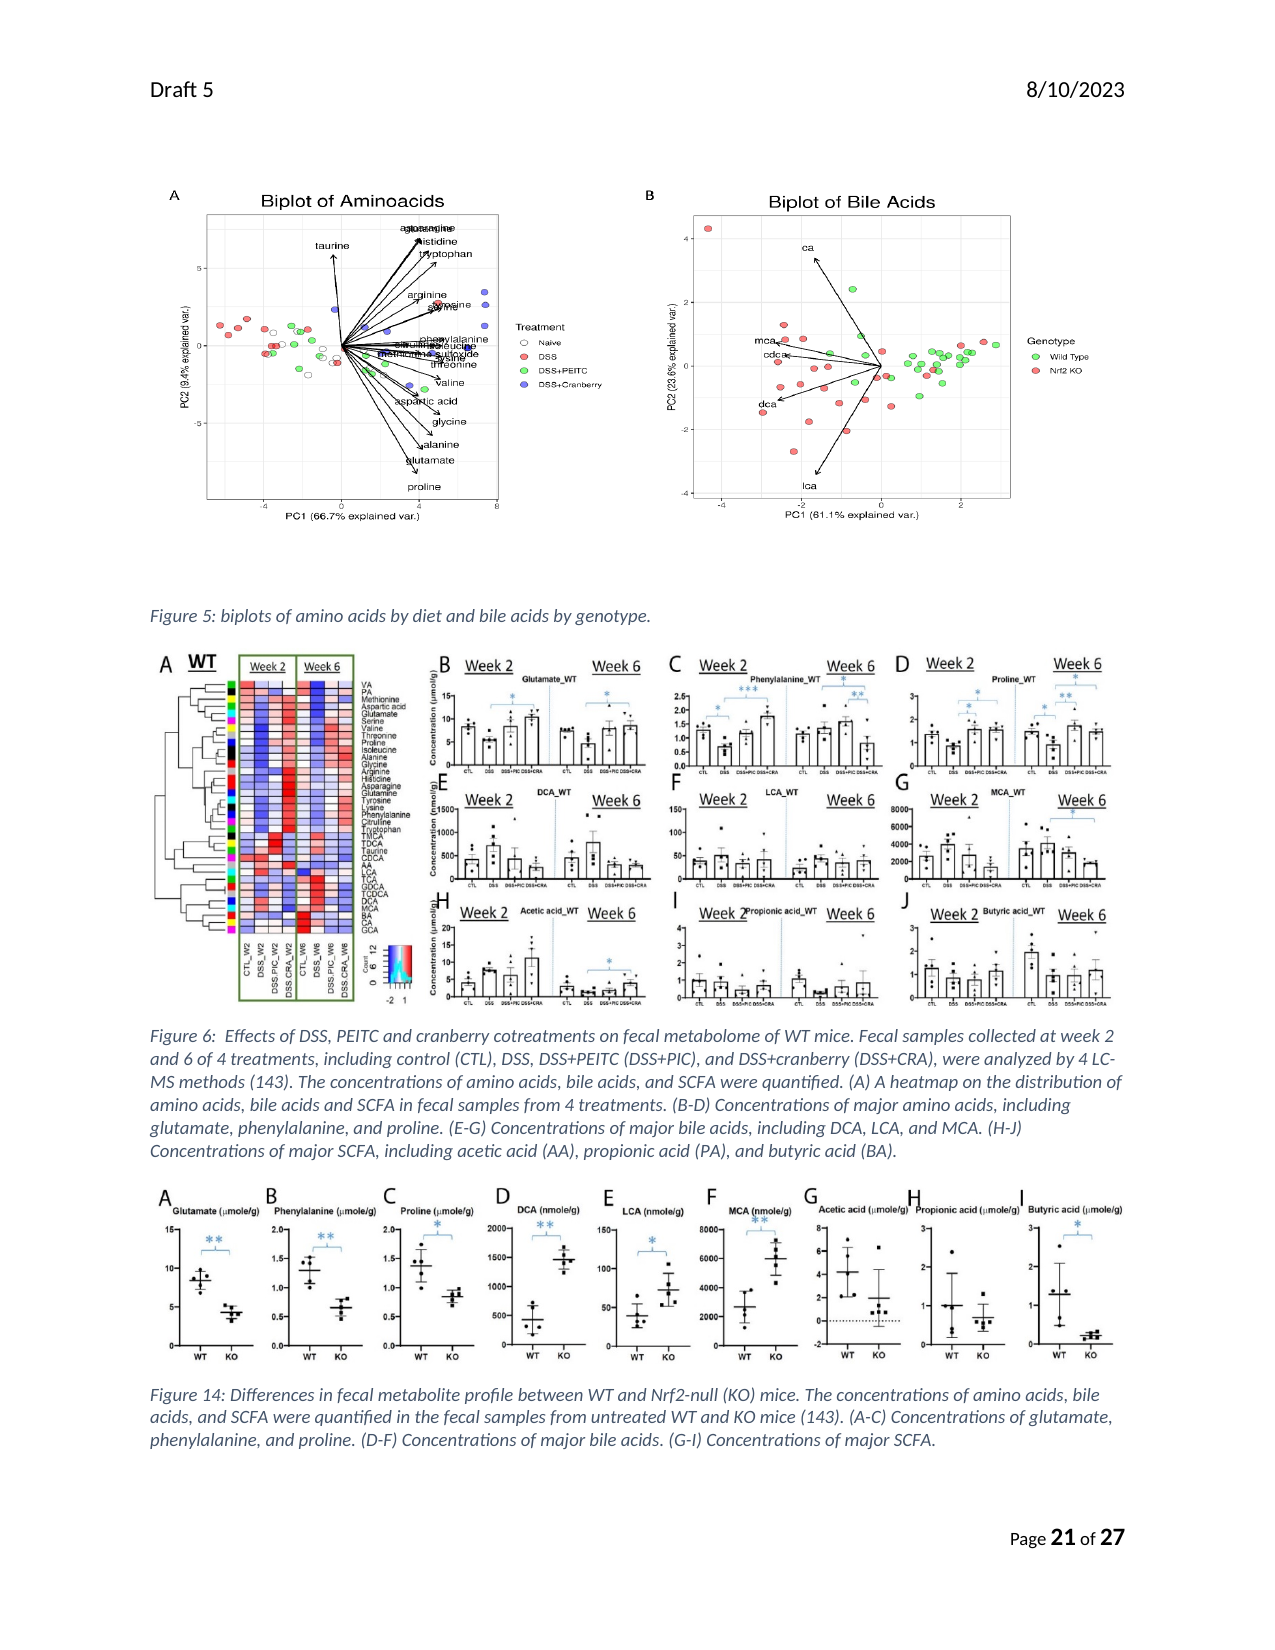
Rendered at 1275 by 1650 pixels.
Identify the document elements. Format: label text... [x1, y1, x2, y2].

picture [150, 150, 1124, 586]
picture [150, 1182, 1125, 1364]
text Figure 14: Differences in fecal metabolite profile between WT and Nrf2-null (KO) mice. The concentrations of amino acids, bile acids, and SCFA were quantified in the fecal samples from untreated WT and KO mice (143). (A-C) Concentrations of glutamate, phenylalanine, and proline. (D-F) Concentrations of major bile acids. (G-I) Concentrations of major SCFA. [150, 1383, 1125, 1451]
picture [150, 648, 1125, 1006]
